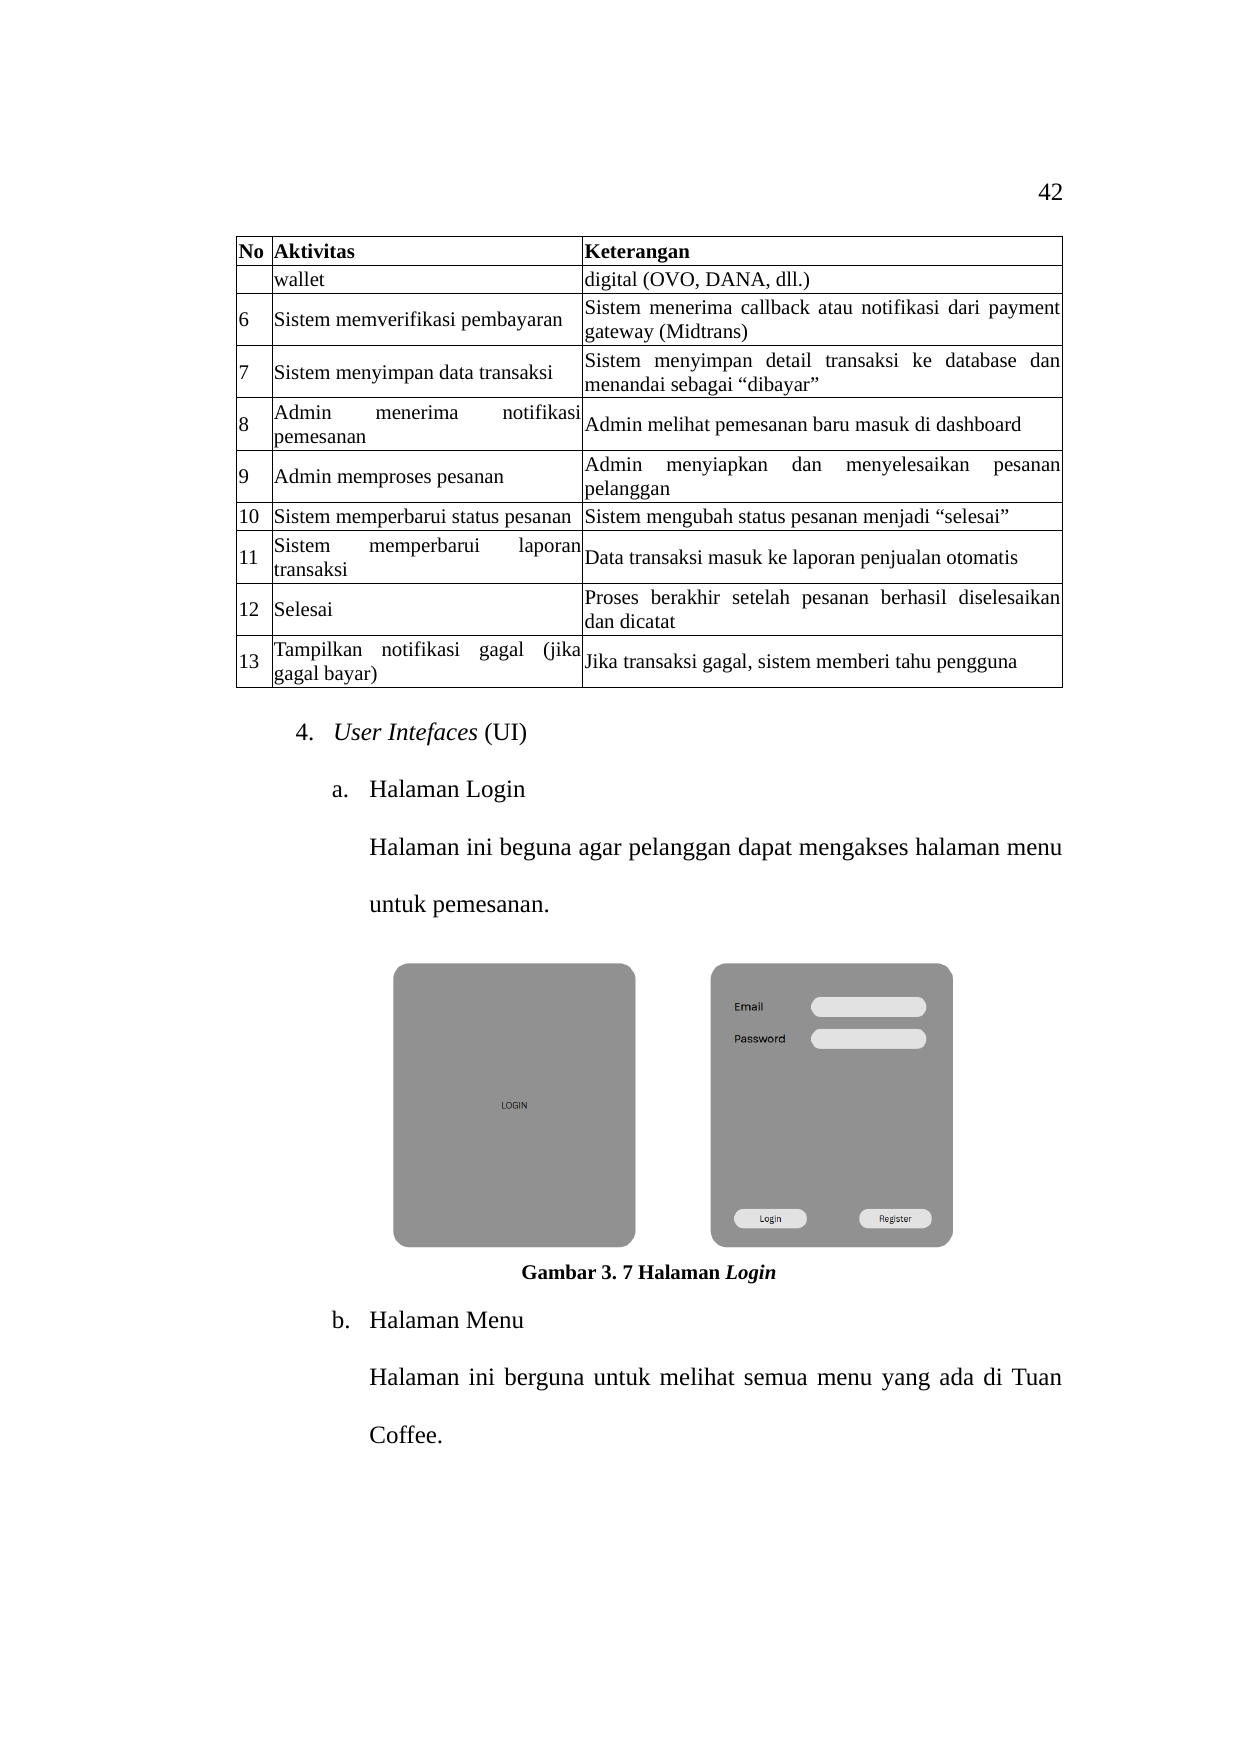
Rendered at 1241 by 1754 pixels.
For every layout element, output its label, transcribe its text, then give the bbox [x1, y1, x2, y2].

table_cell Sistem mengubah status pesanan menjadi “selesai” [583, 503, 1062, 530]
table_cell 9 [237, 451, 272, 502]
table_cell 7 [237, 346, 272, 397]
table_header Keterangan [583, 237, 1062, 264]
list Halaman Menu [332, 1305, 1063, 1333]
table_cell Sistem memperbarui status pesanan [273, 503, 582, 530]
table_header Aktivitas [273, 237, 582, 264]
table_cell Sistem menyimpan detail transaksi ke database dan menandai sebagai “dibayar” [583, 346, 1062, 397]
table_cell Tampilkan notifikasi gagal (jika gagal bayar) [273, 636, 582, 687]
table_cell 11 [237, 531, 272, 582]
table_cell Admin melihat pemesanan baru masuk di dashboard [583, 398, 1062, 449]
table_cell Sistem menerima callback atau notifikasi dari payment gateway (Midtrans) [583, 294, 1062, 345]
picture [369, 946, 975, 1260]
table_header No [237, 237, 272, 264]
list Halaman Login [332, 774, 1063, 803]
table_cell 10 [237, 503, 272, 530]
table_cell 6 [237, 294, 272, 345]
table_cell 13 [237, 636, 272, 687]
table_cell Jika transaksi gagal, sistem memberi tahu pengguna [583, 636, 1062, 687]
table_cell Admin menerima notifikasi pemesanan [273, 398, 582, 449]
table_cell 5 [237, 266, 272, 293]
table_cell Data transaksi masuk ke laporan penjualan otomatis [583, 531, 1062, 582]
list Halaman ini beguna agar pelanggan dapat mengakses halaman menu untuk pemesanan. [369, 832, 1063, 918]
table_cell User melakukan pembayaran via e-wallet [273, 266, 582, 293]
table_cell Sistem menyimpan data transaksi [273, 346, 582, 397]
table_cell Admin memproses pesanan [273, 451, 582, 502]
table_cell 8 [237, 398, 272, 449]
table_cell 12 [237, 584, 272, 635]
list Halaman ini berguna untuk melihat semua menu yang ada di Tuan Coffee. [369, 1362, 1063, 1448]
table_cell Proses berakhir setelah pesanan berhasil diselesaikan dan dicatat [583, 584, 1062, 635]
table_cell Admin menyiapkan dan menyelesaikan pesanan pelanggan [583, 451, 1062, 502]
table_cell Sistem memperbarui laporan transaksi [273, 531, 582, 582]
table_cell Sistem memverifikasi pembayaran [273, 294, 582, 345]
table_cell Selesai [273, 584, 582, 635]
list User Intefaces (UI) [295, 717, 1063, 746]
text Gambar 3. 7 Halaman Login [236, 1260, 1063, 1284]
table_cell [583, 266, 1062, 293]
